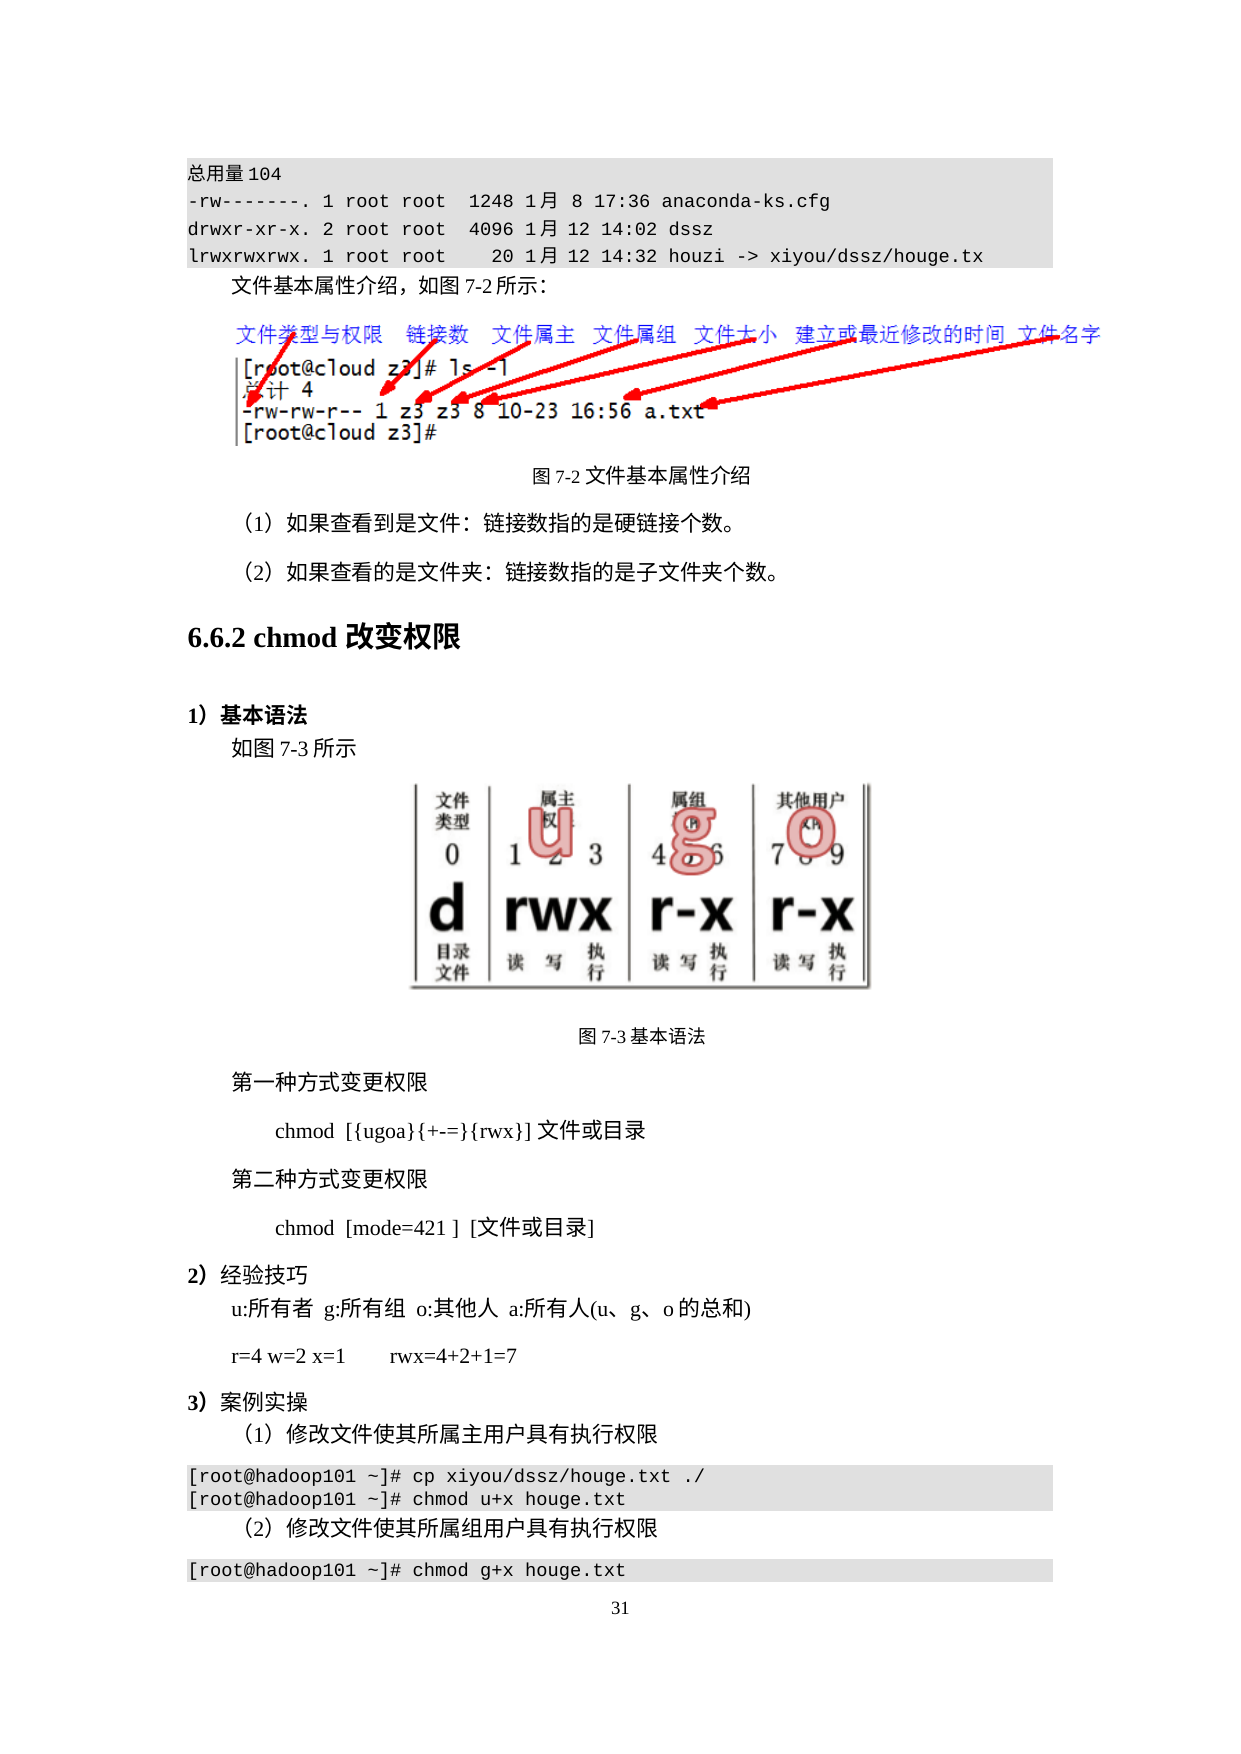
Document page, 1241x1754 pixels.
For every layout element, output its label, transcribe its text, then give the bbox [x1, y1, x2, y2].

text [root@hadoop101 ~]# cp xiyou/dssz/houge.txt ./ [187, 1465, 1053, 1488]
text 2）经验技巧 [187, 1258, 1053, 1291]
text 第一种方式变更权限 [187, 1065, 1053, 1097]
text chmod [mode=421 ] [文件或目录] [187, 1210, 1053, 1242]
text 图7-3 基本语法 [187, 1019, 1053, 1051]
text 如图7-3所示 [187, 730, 1053, 763]
subtitle 6.6.2 chmod 改变权限 [187, 602, 1053, 667]
picture [231, 315, 1109, 446]
text r=4 w=2 x=1 rwx=4+2+1=7 [187, 1339, 1053, 1371]
text 1）基本语法 [187, 698, 1053, 730]
text （1）如果查看到是文件：链接数指的是硬链接个数。 [231, 506, 1053, 538]
text drwxr-xr-x. 2 root root 4096 1月 12 14:02 dssz [187, 213, 1053, 241]
text 总用量 104 [187, 158, 1053, 186]
text -rw-------. 1 root root 1248 1月 8 17:36 anaconda-ks.cfg [187, 186, 1053, 213]
text 第二种方式变更权限 [187, 1161, 1053, 1194]
text [root@hadoop101 ~]# chmod u+x houge.txt [187, 1488, 1053, 1511]
text chmod [{ugoa}{+-=}{rwx}] 文件或目录 [187, 1113, 1053, 1146]
text （1）修改文件使其所属主用户具有执行权限 [187, 1417, 1053, 1449]
text 文件基本属性介绍，如图7-2所示： [187, 268, 1053, 300]
text lrwxrwxrwx. 1 root root 20 1月 12 14:32 houzi -> xiyou/dssz/houge.tx [187, 241, 1053, 268]
text （2）修改文件使其所属组用户具有执行权限 [187, 1511, 1053, 1543]
text 图7-2 文件基本属性介绍 [187, 458, 1053, 491]
picture [407, 778, 877, 994]
text 3）案例实操 [187, 1384, 1053, 1417]
text u:所有者 g:所有组 o:其他人 a:所有人(u、g、o的总和) [187, 1291, 1053, 1323]
text （2）如果查看的是文件夹：链接数指的是子文件夹个数。 [231, 554, 1053, 587]
text [root@hadoop101 ~]# chmod g+x houge.txt [187, 1559, 1053, 1582]
